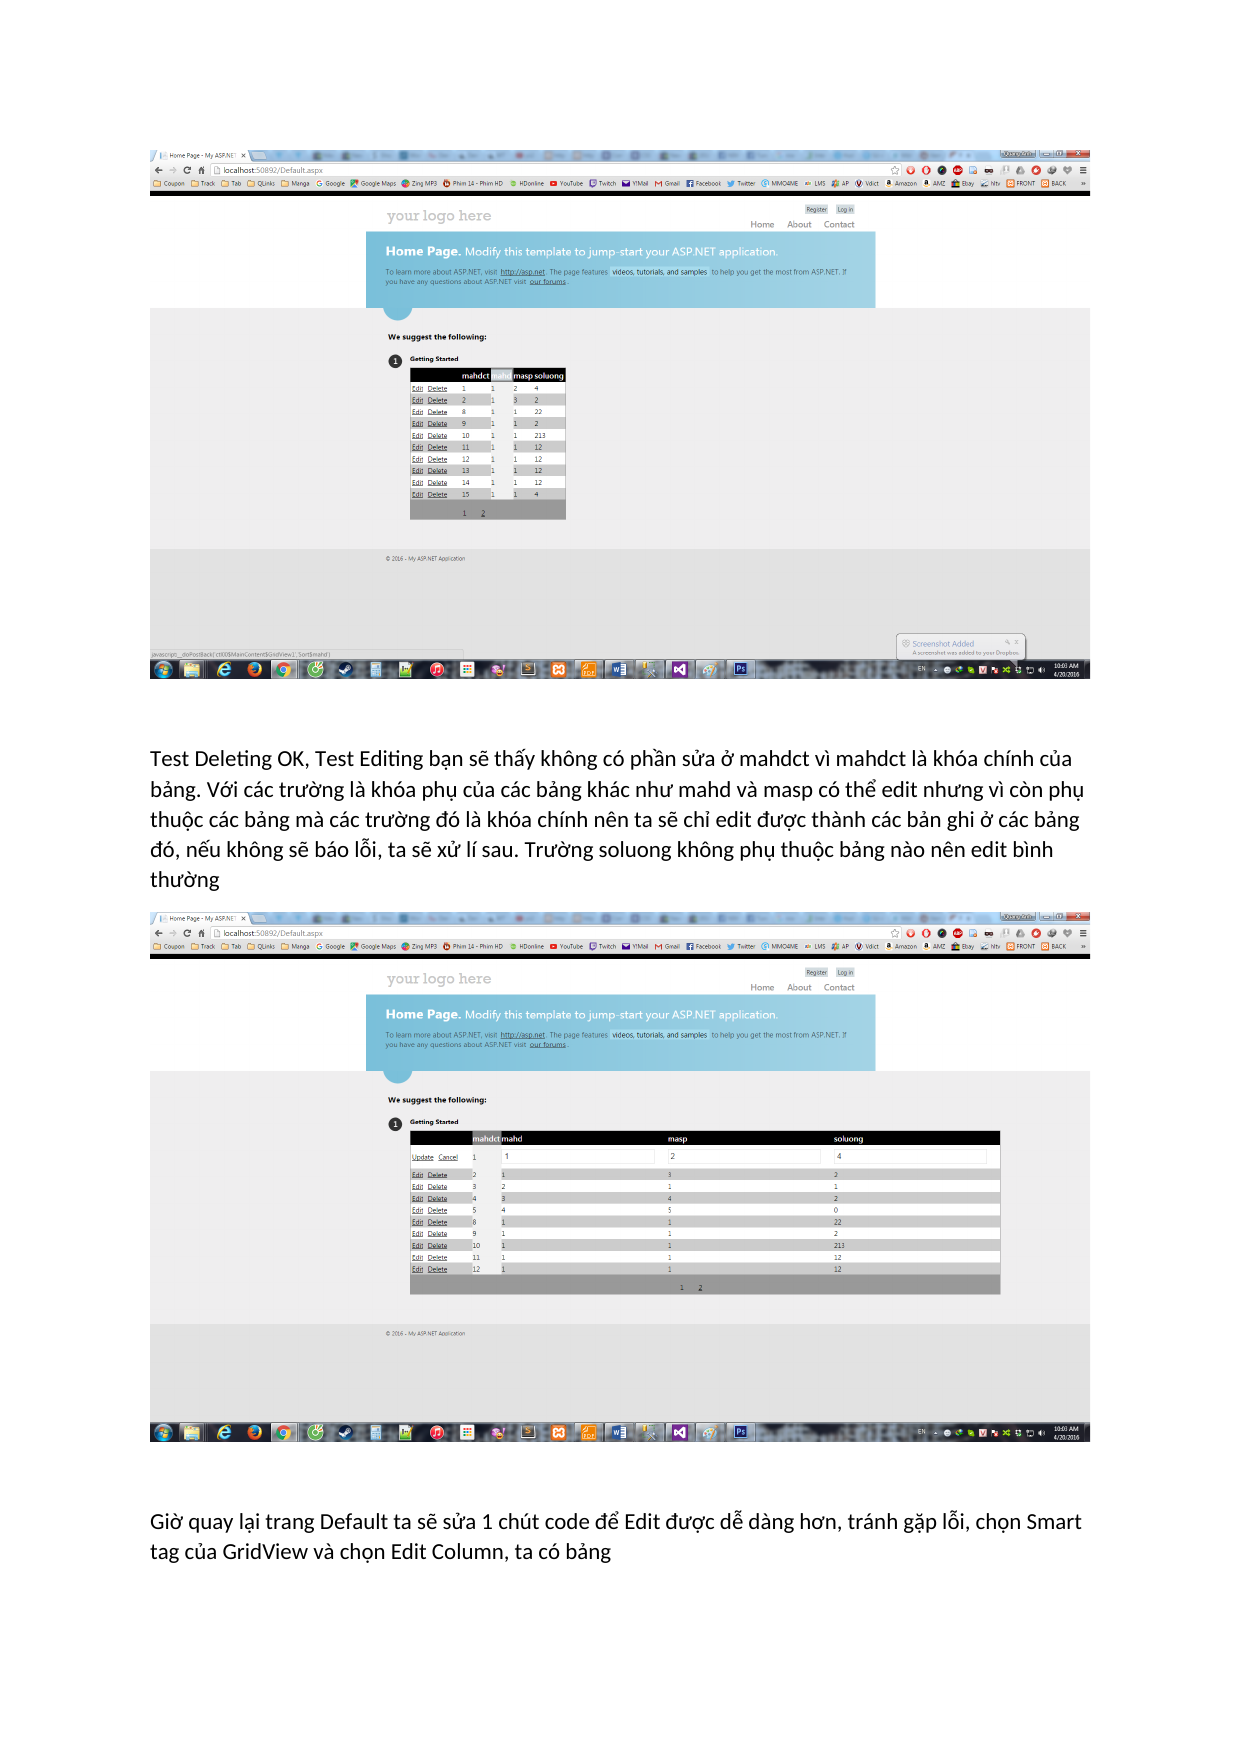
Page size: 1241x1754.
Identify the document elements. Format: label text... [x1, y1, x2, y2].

picture [150, 150, 1091, 679]
picture [150, 912, 1091, 1442]
text Test Deleting OK, Test Editing bạn sẽ thấy không có phần sửa ở mahdct vì mahdct là khóa chính của bảng. Với các trường là khóa phụ của các bảng khác như mahd và masp có thể edit nhưng vì còn phụ thuộc các bảng mà các trường đó là khóa chính nên ta sẽ chỉ edit được thành các bản ghi ở các bảng đó, nếu không sẽ báo lỗi, ta sẽ xử lí sau. Trường soluong không phụ thuộc bảng nào nên edit bình thường [150, 744, 1090, 893]
text Giờ quay lại trang Default ta sẽ sửa 1 chút code để Edit được dễ dàng hơn, tránh gặp lỗi, chọn Smart tag của GridView và chọn Edit Column, ta có bảng [150, 1507, 1090, 1565]
